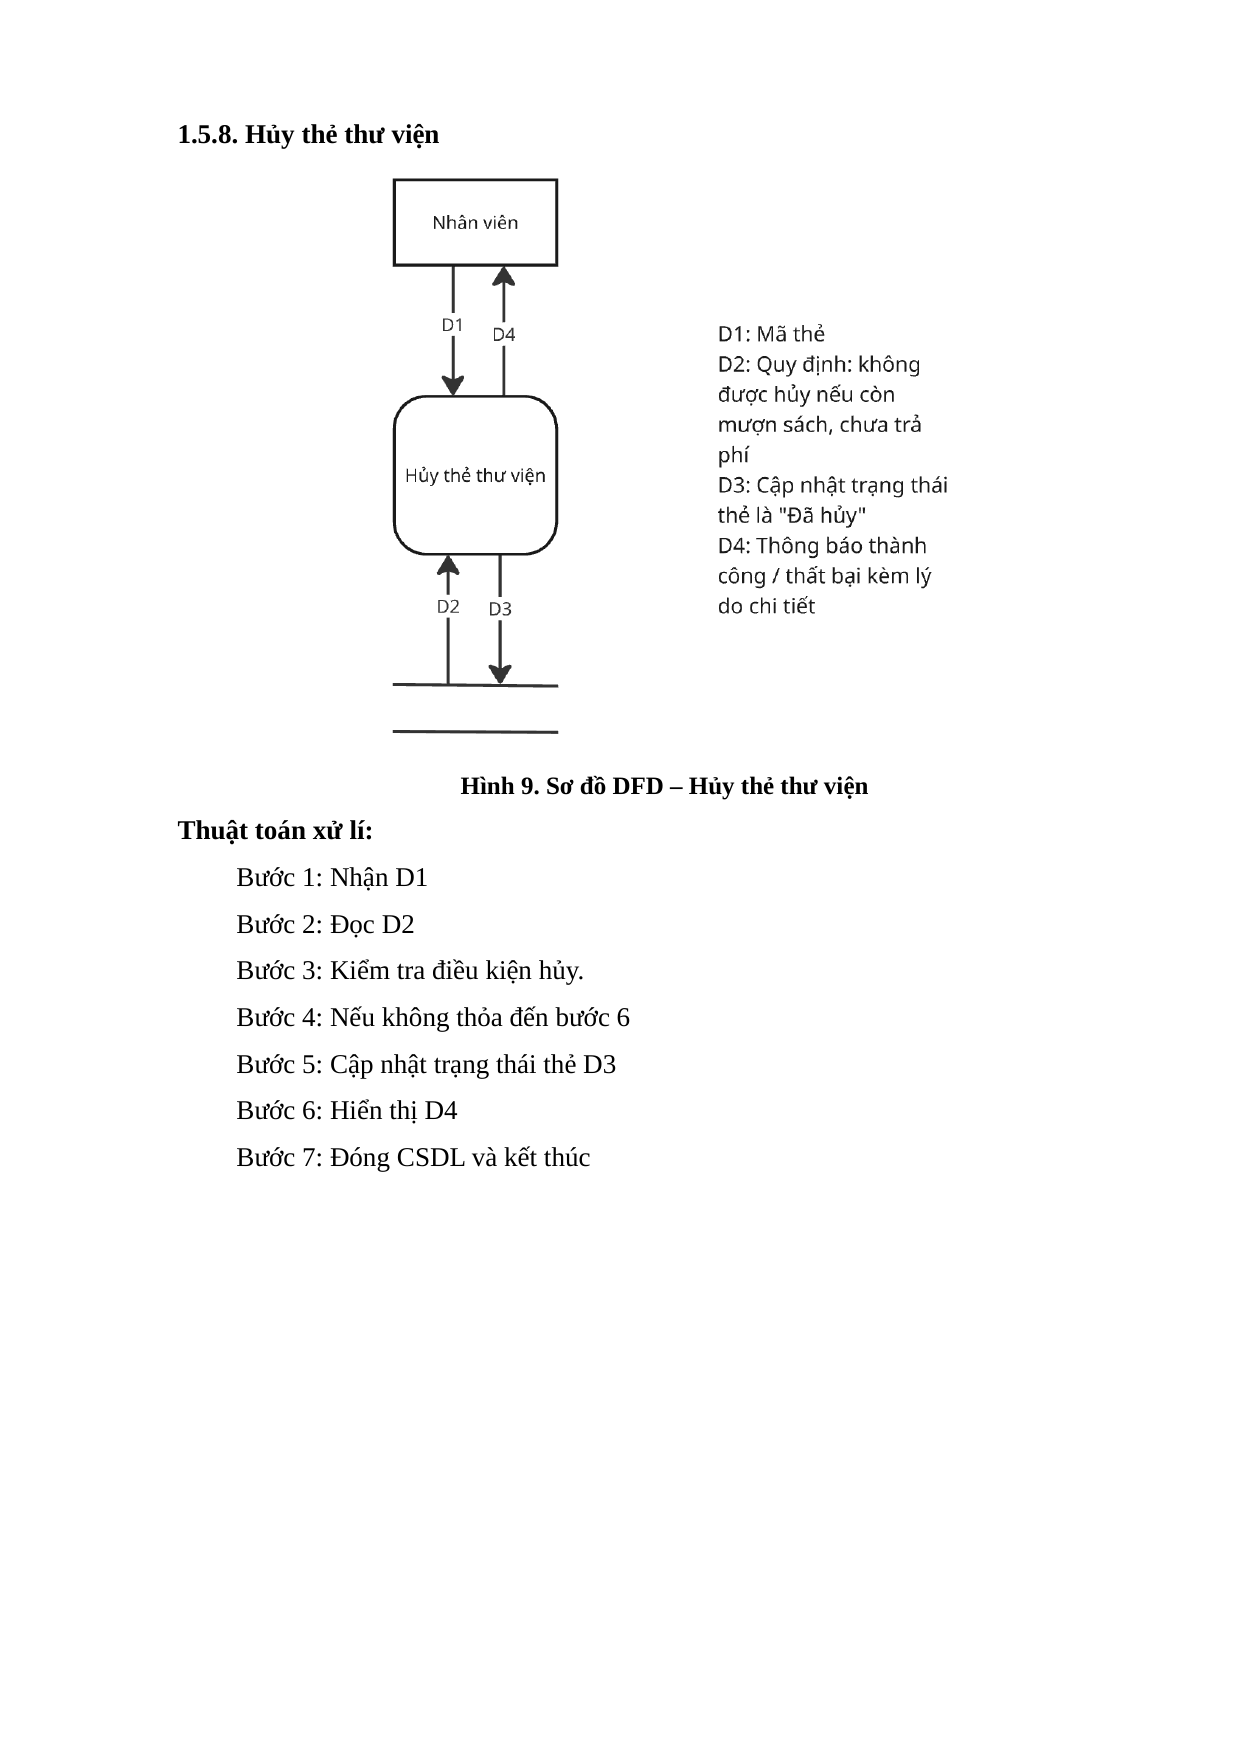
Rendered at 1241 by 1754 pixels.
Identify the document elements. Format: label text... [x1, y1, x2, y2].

text Bước 5: Cập nhật trạng thái thẻ D3 [236, 1048, 1152, 1079]
subtitle 1.5.8. Hủy thẻ thư viện [177, 118, 1152, 149]
picture [357, 164, 972, 756]
text Thuật toán xử lí: [177, 814, 1152, 846]
text Bước 7: Đóng CSDL và kết thúc [236, 1141, 1152, 1172]
text Bước 1: Nhận D1 [236, 861, 1152, 892]
text Bước 2: Đọc D2 [236, 908, 1152, 939]
text Bước 4: Nếu không thỏa đến bước 6 [236, 1001, 1152, 1032]
text Bước 6: Hiển thị D4 [236, 1094, 1152, 1126]
text Bước 3: Kiểm tra điều kiện hủy. [236, 954, 1152, 986]
